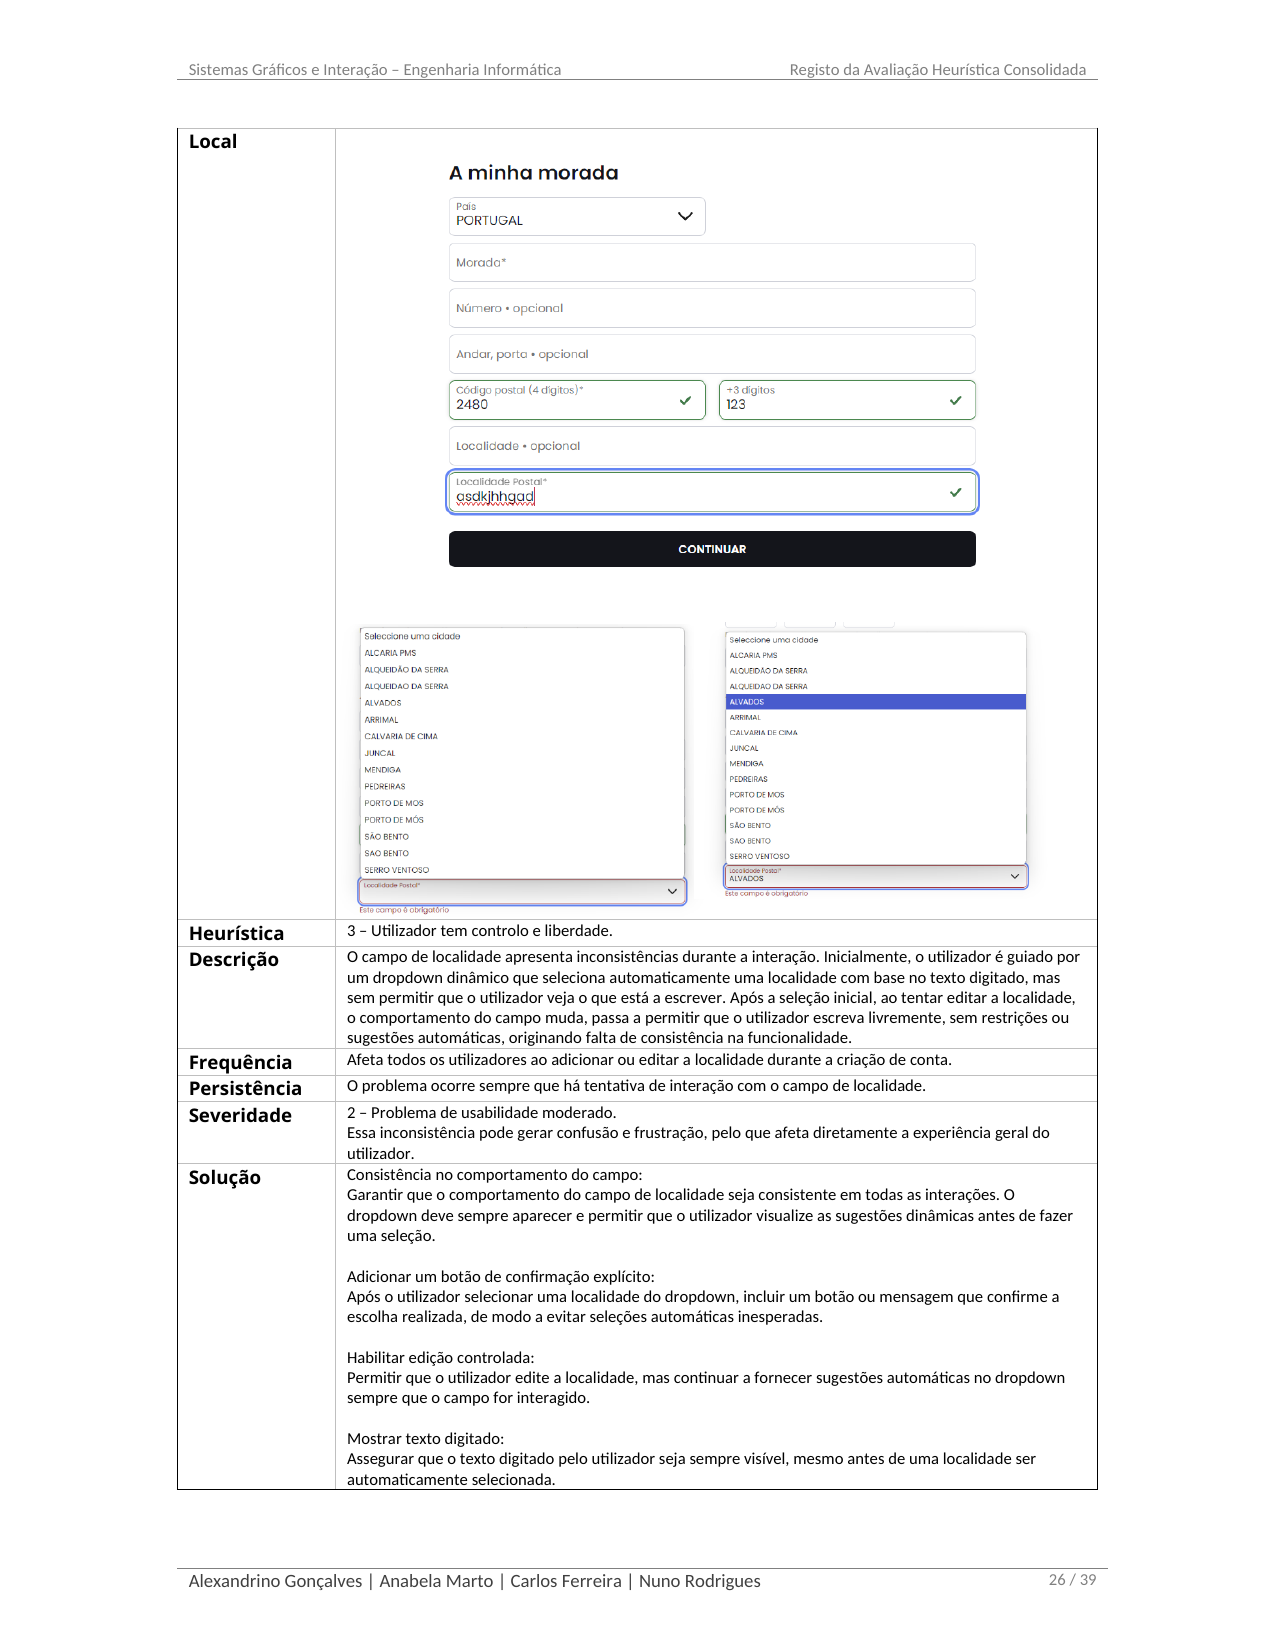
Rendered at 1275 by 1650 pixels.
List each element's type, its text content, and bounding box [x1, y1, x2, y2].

table_cell Persistência [178, 1076, 335, 1101]
table_cell [336, 129, 1097, 919]
table_cell Frequência [178, 1049, 335, 1075]
table_cell Local [178, 129, 335, 919]
table_cell 3 – Utilizador tem controlo e liberdade. [336, 920, 1097, 946]
table_cell Severidade [178, 1102, 335, 1163]
table_cell O campo de localidade apresenta inconsistências durante a interação. Inicialmente, o utilizador é guiado por um dropdown dinâmico que seleciona automaticamente uma localidade com base no texto digitado, mas sem permitir que o utilizador veja o que está a escrever. Após a seleção inicial, ao tentar editar a localidade, o comportamento do campo muda, passa a permitir que o utilizador escreva livremente, sem restrições ou sugestões automáticas, originando falta de consistência na funcionalidade. [336, 947, 1097, 1048]
table_cell Descrição [178, 947, 335, 1048]
picture [382, 139, 1054, 589]
table_cell Afeta todos os utilizadores ao adicionar ou editar a localidade durante a criação de conta. [336, 1049, 1097, 1075]
table_cell Heurística [178, 920, 335, 946]
table_cell Solução [178, 1164, 335, 1489]
table_cell 2 – Problema de usabilidade moderado. Essa inconsistência pode gerar confusão e frustração, pelo que afeta diretamente a experiência geral do utilizador. [336, 1102, 1097, 1163]
picture [336, 622, 1058, 916]
table_cell O problema ocorre sempre que há tentativa de interação com o campo de localidade. [336, 1076, 1097, 1101]
